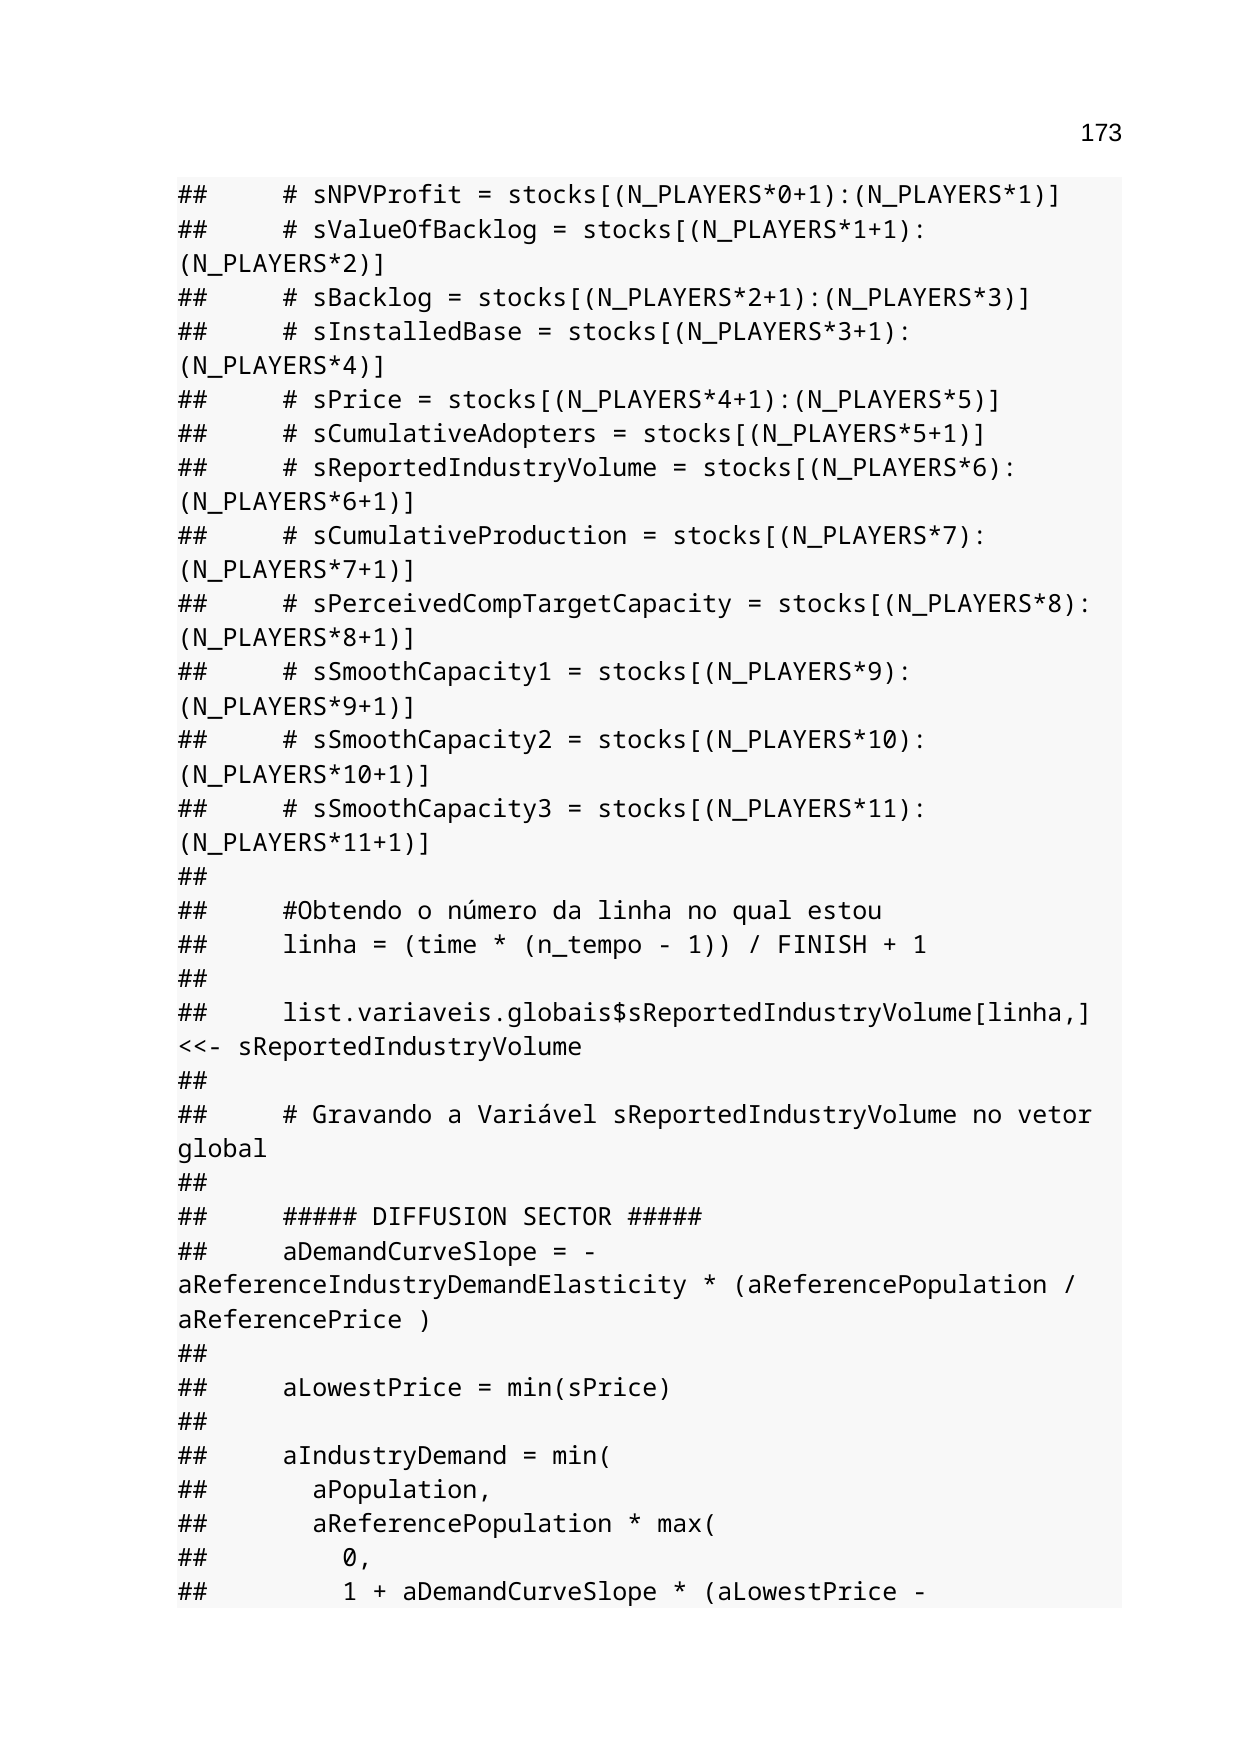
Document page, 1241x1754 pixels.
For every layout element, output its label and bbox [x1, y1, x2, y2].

text [177, 177, 1122, 1608]
